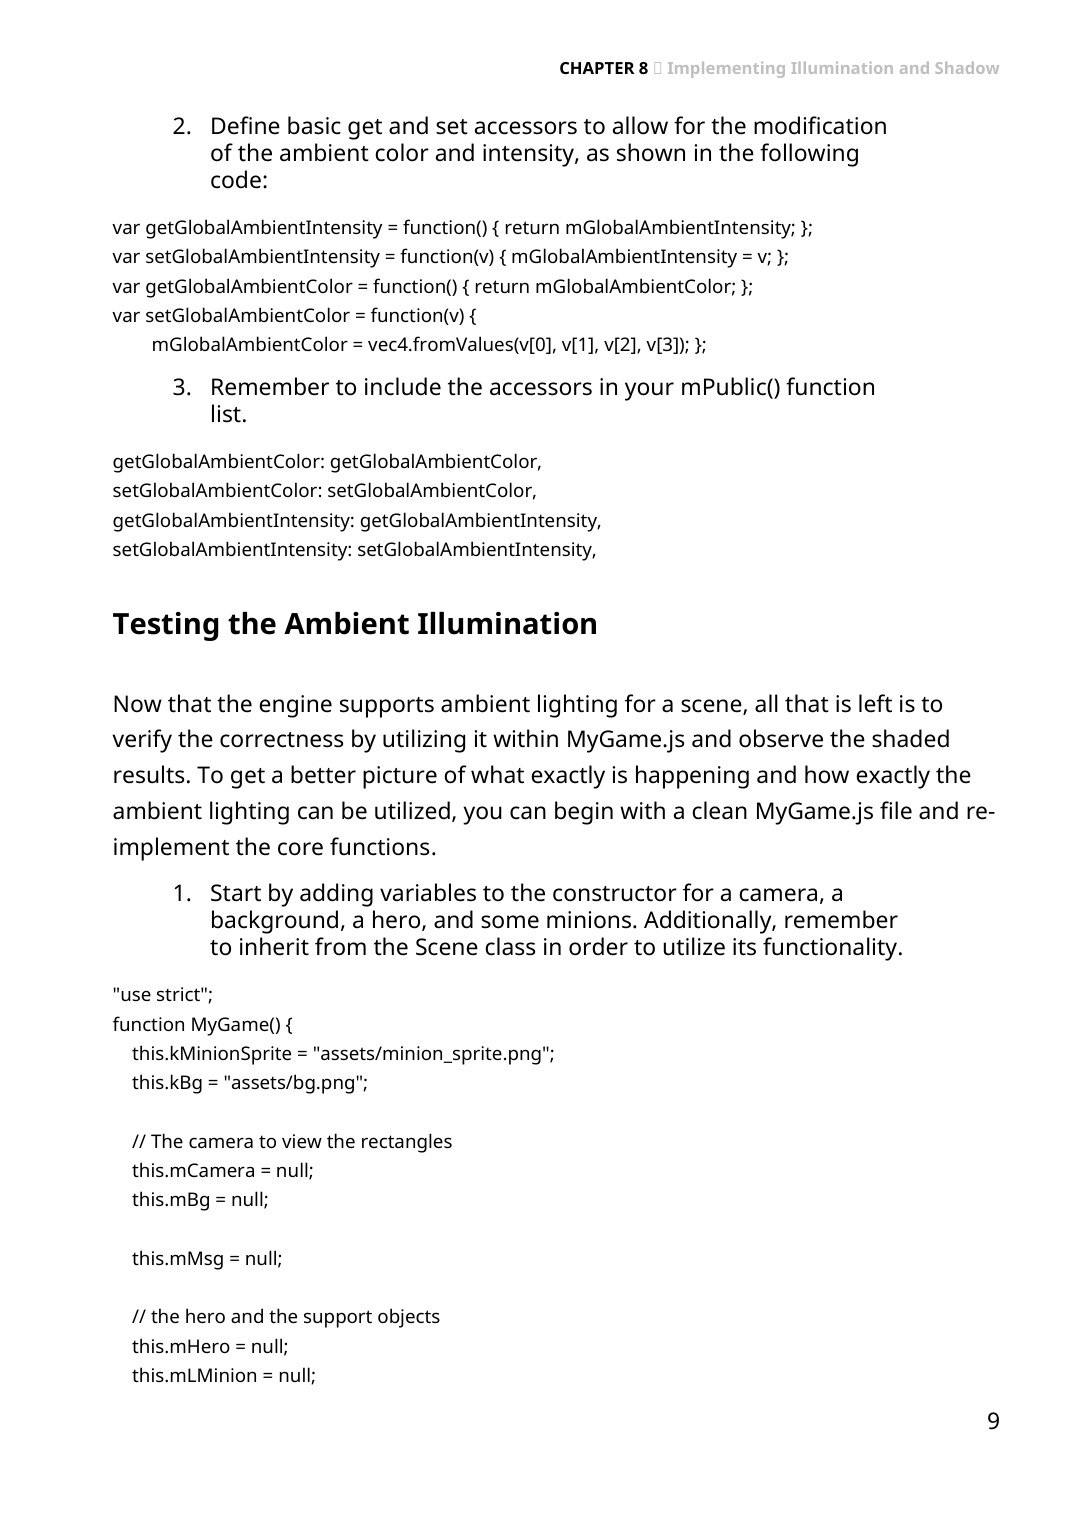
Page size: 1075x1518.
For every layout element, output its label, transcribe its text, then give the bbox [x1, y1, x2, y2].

text this.kMinionSprite = "assets/minion_sprite.png"; [112, 1040, 1000, 1066]
text Now that the engine supports ambient lighting for a scene, all that is left is to verify the correctness by utilizing it within MyGame.js and observe the shaded results. To get a better picture of what exactly is happening and how exactly the ambient lighting can be utilized, you can begin with a clean MyGame.js file and re-implement the core functions. [112, 687, 1000, 862]
text this.mCamera = null; [112, 1157, 1000, 1183]
text this.mLMinion = null; [112, 1362, 1000, 1388]
text setGlobalAmbientColor: setGlobalAmbientColor, [112, 478, 1000, 503]
text getGlobalAmbientColor: getGlobalAmbientColor, [112, 448, 1000, 474]
text this.kBg = "assets/bg.png"; [112, 1069, 1000, 1095]
text function MyGame() { [112, 1011, 1000, 1037]
text var setGlobalAmbientColor = function(v) { [112, 302, 1000, 328]
list Start by adding variables to the constructor for a camera, a background, a hero, and some minions. Additionally, remember to inherit from the Scene class in order to utilize its functionality. [172, 880, 910, 961]
text var setGlobalAmbientIntensity = function(v) { mGlobalAmbientIntensity = v; }; [112, 244, 1000, 269]
text this.mMsg = null; [112, 1245, 1000, 1271]
text // The camera to view the rectangles [112, 1128, 1000, 1154]
text getGlobalAmbientIntensity: getGlobalAmbientIntensity, [112, 507, 1000, 532]
list Remember to include the accessors in your mPublic() function list. [172, 373, 910, 428]
list Define basic get and set accessors to allow for the modification of the ambient color and intensity, as shown in the following code: [172, 112, 910, 194]
text setGlobalAmbientIntensity: setGlobalAmbientIntensity, [112, 536, 1000, 562]
text mGlobalAmbientColor = vec4.fromValues(v[0], v[1], v[2], v[3]); }; [112, 332, 1000, 357]
text var getGlobalAmbientIntensity = function() { return mGlobalAmbientIntensity; }; [112, 214, 1000, 240]
text "use strict"; [112, 982, 1000, 1007]
text // the hero and the support objects [112, 1304, 1000, 1329]
text var getGlobalAmbientColor = function() { return mGlobalAmbientColor; }; [112, 273, 1000, 299]
subtitle Testing the Ambient Illumination [112, 603, 1000, 643]
text this.mBg = null; [112, 1187, 1000, 1212]
text this.mHero = null; [112, 1333, 1000, 1358]
